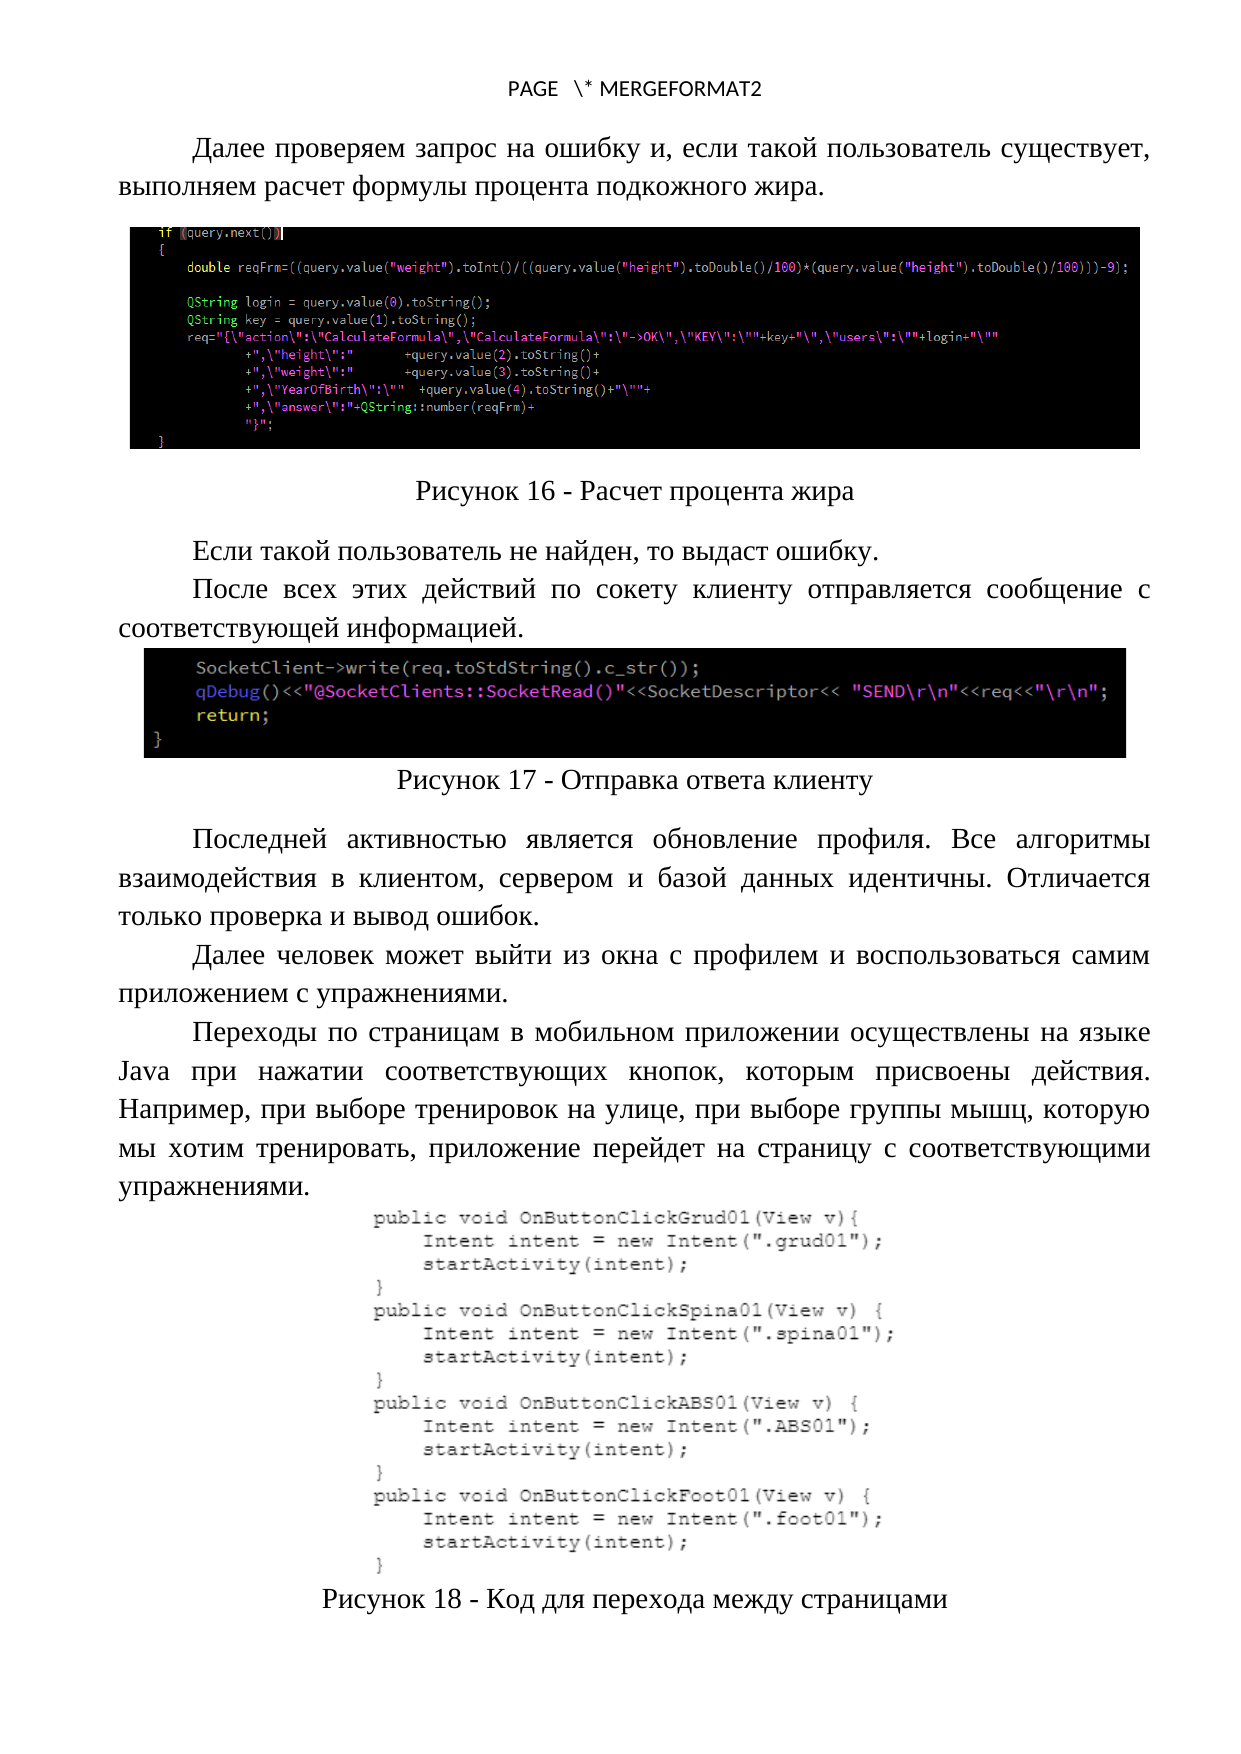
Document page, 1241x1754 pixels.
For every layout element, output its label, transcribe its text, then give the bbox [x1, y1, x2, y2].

text Переходы по страницам в мобильном приложении осуществлены на языке Java при нажатии соответствующих кнопок, которым присвоены действия. Например, при выборе тренировок на улице, при выборе группы мышц, которую мы хотим тренировать, приложение перейдет на страницу с соответствующими упражнениями. [118, 1014, 1152, 1202]
text Рисунок 18 - Код для перехода между страницами [118, 1581, 1152, 1614]
text Последней активностью является обновление профиля. Все алгоритмы взаимодействия в клиентом, сервером и базой данных идентичны. Отличается только проверка и вывод ошибок. [118, 821, 1152, 932]
picture [143, 648, 1127, 758]
text Если такой пользователь не найден, то выдаст ошибку. [118, 533, 1152, 566]
text После всех этих действий по сокету клиенту отправляется сообщение с соответствующей информацией. [118, 571, 1152, 643]
picture [129, 227, 1140, 449]
text Рисунок 16 - Расчет процента жира [118, 473, 1152, 507]
text Рисунок 17 - Отправка ответа клиенту [118, 762, 1152, 796]
picture [311, 1206, 959, 1577]
text Далее человек может выйти из окна с профилем и воспользоваться самим приложением с упражнениями. [118, 937, 1152, 1009]
text Далее проверяем запрос на ошибку и, если такой пользователь существует, выполняем расчет формулы процента подкожного жира. [118, 130, 1152, 202]
